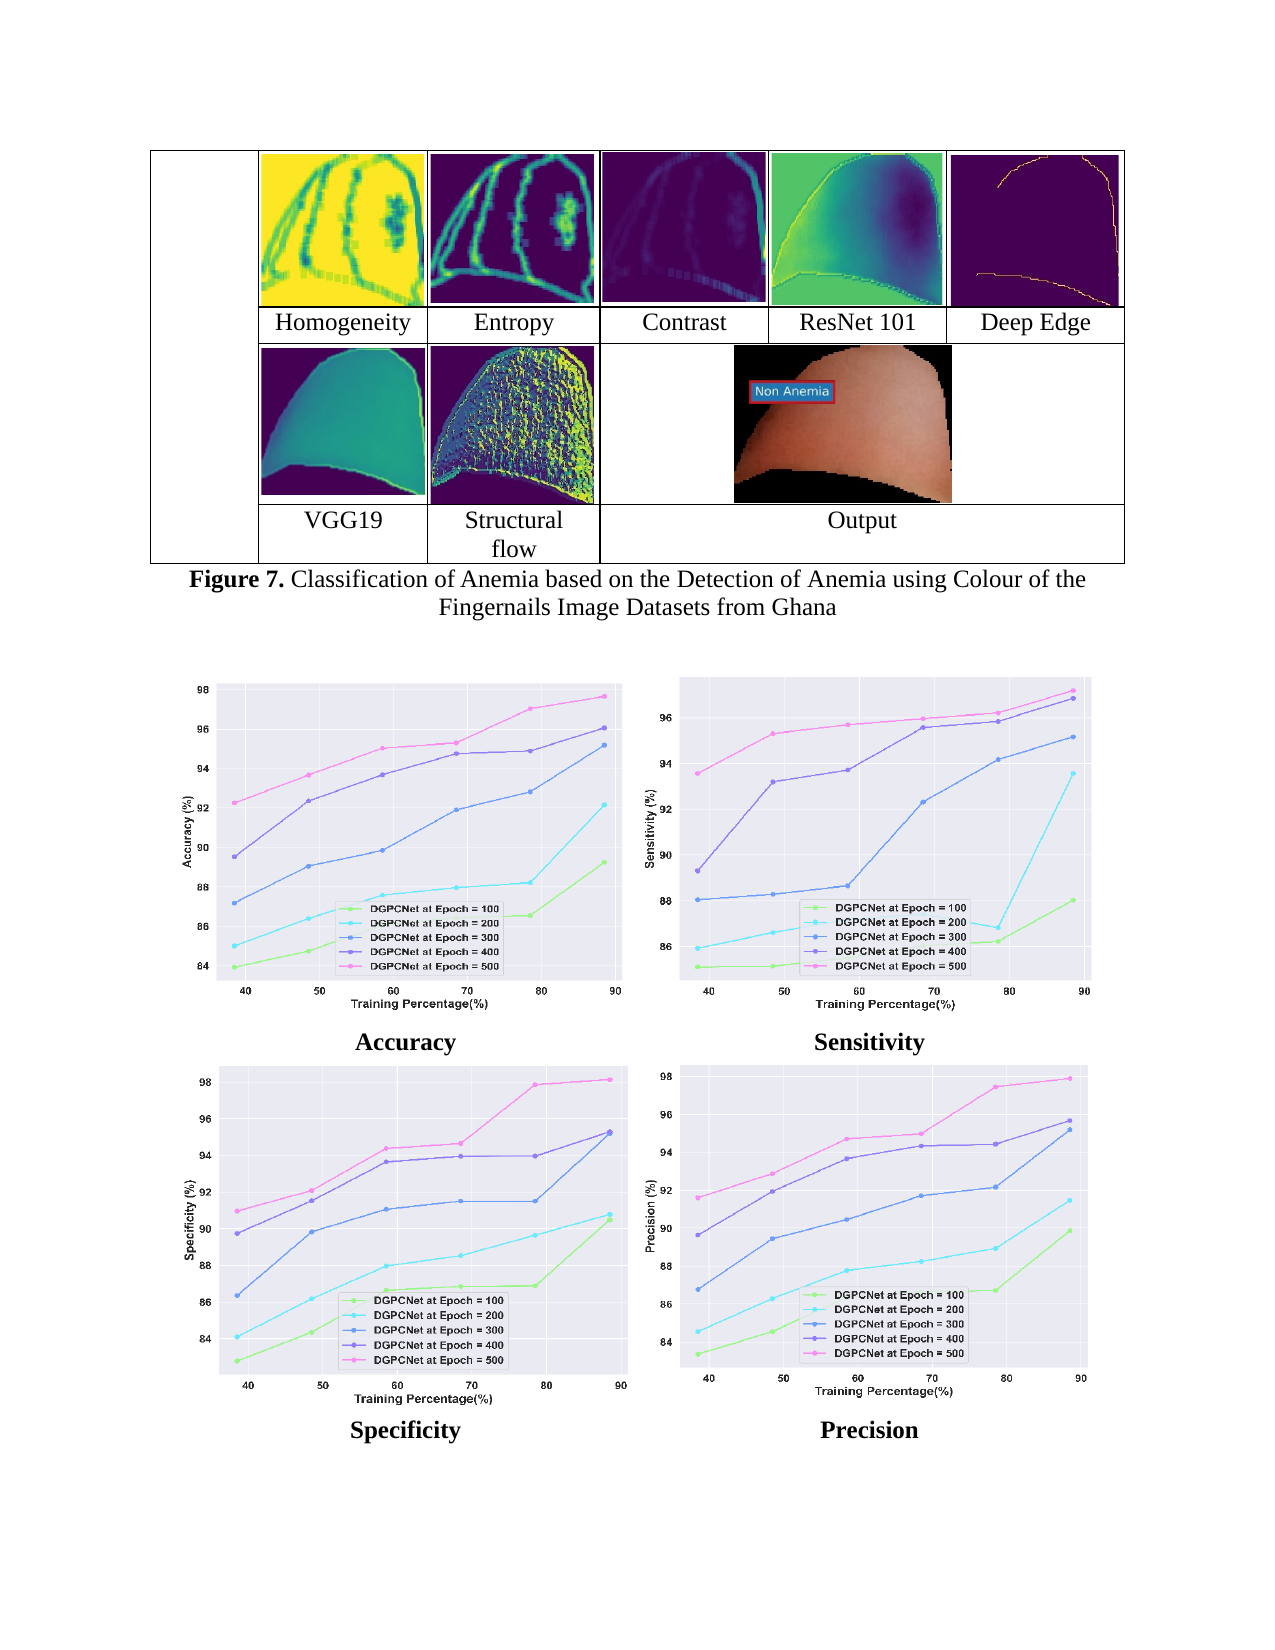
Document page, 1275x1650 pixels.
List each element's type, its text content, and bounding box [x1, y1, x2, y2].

table_cell [769, 151, 946, 306]
table_cell [174, 1056, 637, 1416]
picture [639, 671, 1098, 1024]
table_cell Precision [638, 1416, 1101, 1444]
table_cell Homogeneity [259, 308, 427, 343]
table_cell [259, 151, 427, 306]
table_cell Specificity [174, 1416, 637, 1444]
table_header [638, 669, 1101, 1027]
table_cell [428, 344, 599, 504]
picture [771, 153, 943, 305]
table_cell [638, 1056, 1101, 1416]
picture [430, 154, 594, 303]
table_cell Output [601, 505, 1124, 563]
table_cell ResNet 101 [769, 308, 946, 343]
table_cell Sensitivity [638, 1027, 1101, 1056]
table_cell Contrast [601, 308, 768, 343]
table_cell [428, 151, 599, 306]
table_cell [601, 151, 768, 306]
picture [639, 1058, 1095, 1411]
picture [734, 345, 952, 503]
picture [950, 155, 1119, 306]
table_cell [259, 344, 427, 504]
table_cell Structural flow [428, 505, 599, 563]
table_cell Entropy [428, 308, 599, 343]
table_cell Accuracy [174, 1027, 637, 1056]
picture [261, 348, 426, 495]
table_cell [947, 151, 1124, 306]
picture [175, 672, 633, 1023]
picture [602, 152, 766, 302]
table_cell VGG19 [259, 505, 427, 563]
picture [176, 1059, 633, 1410]
picture [430, 346, 594, 504]
table_cell [601, 344, 1124, 504]
picture [261, 154, 424, 306]
text Figure 7. Classification of Anemia based on the Detection of Anemia using Colour of the Fingernails Image Datasets from Ghana [150, 564, 1125, 621]
table_header [174, 669, 637, 1027]
table_cell Deep Edge [947, 308, 1124, 343]
